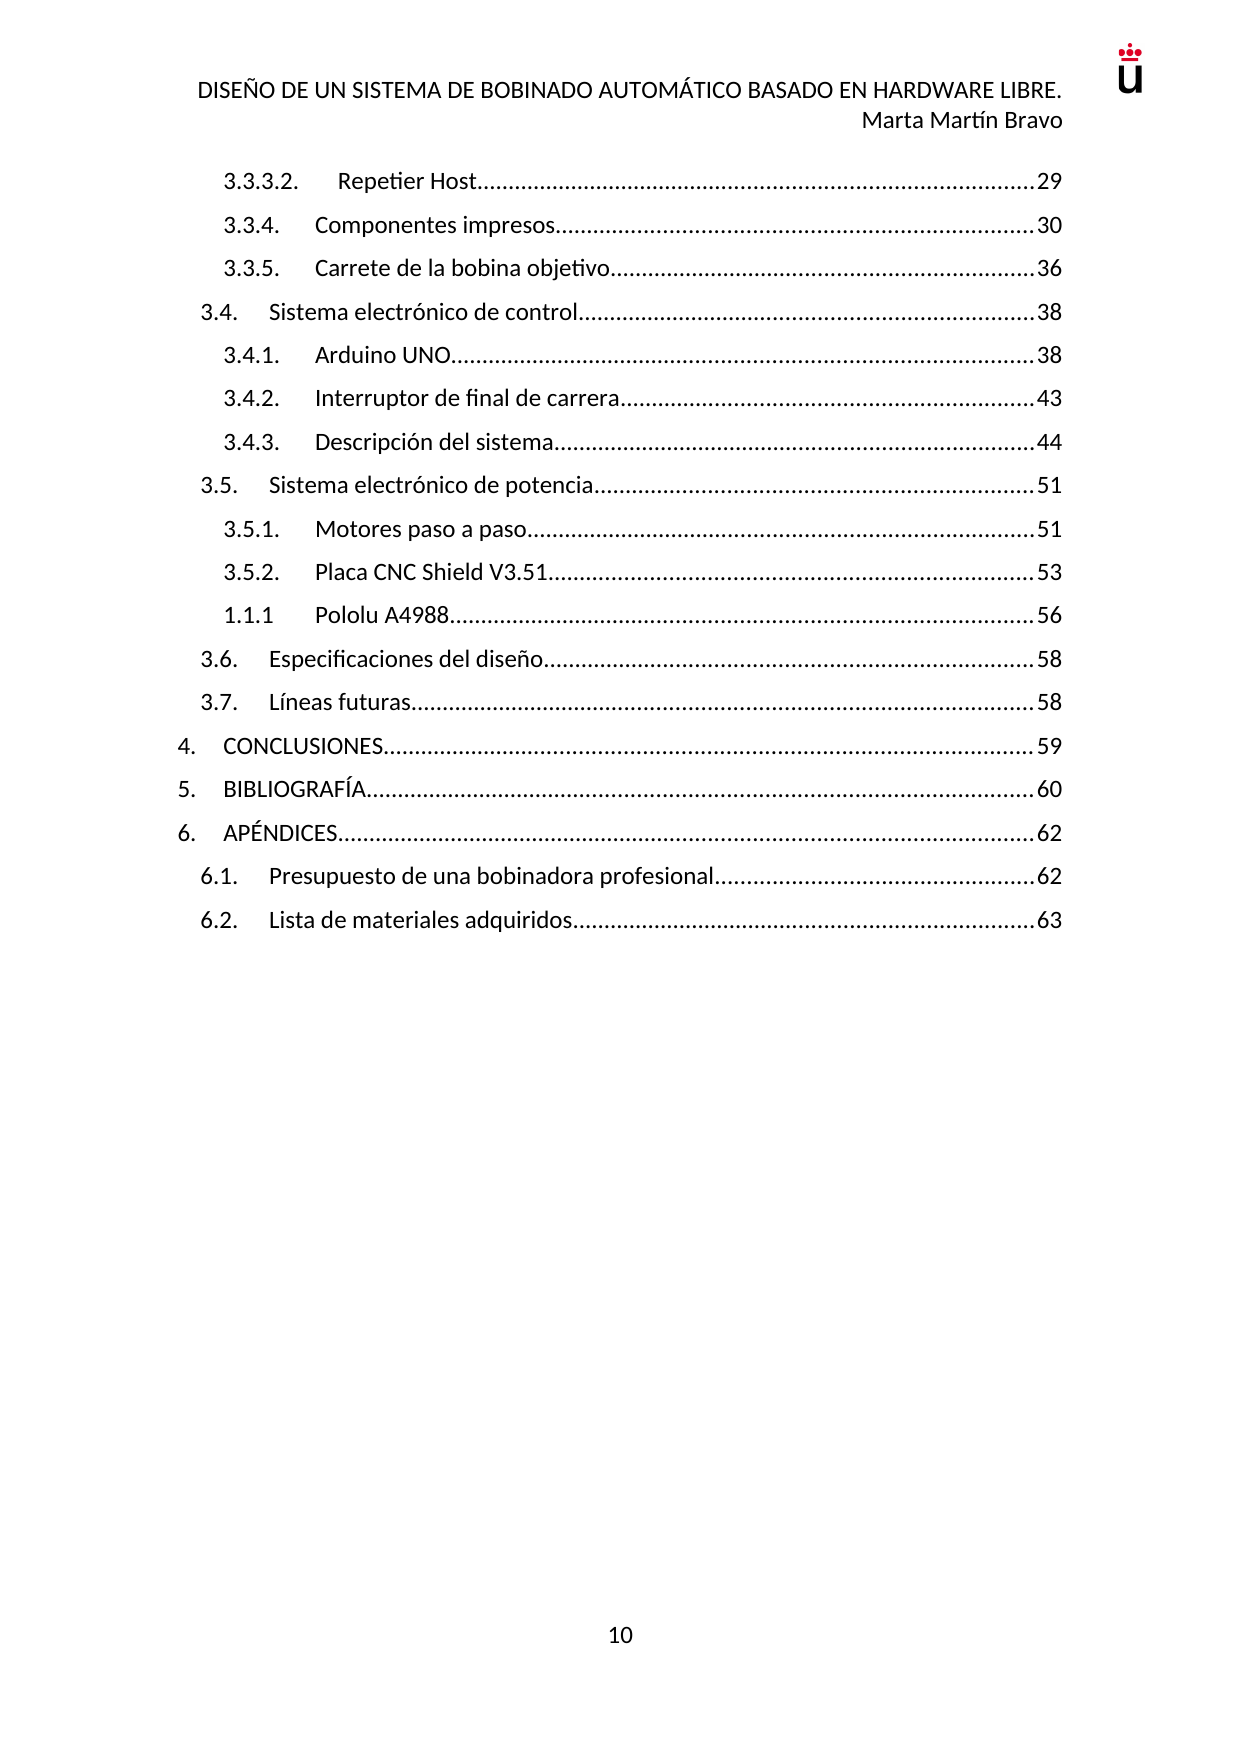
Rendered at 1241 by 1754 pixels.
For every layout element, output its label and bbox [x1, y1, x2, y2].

picture [1118, 43, 1146, 95]
